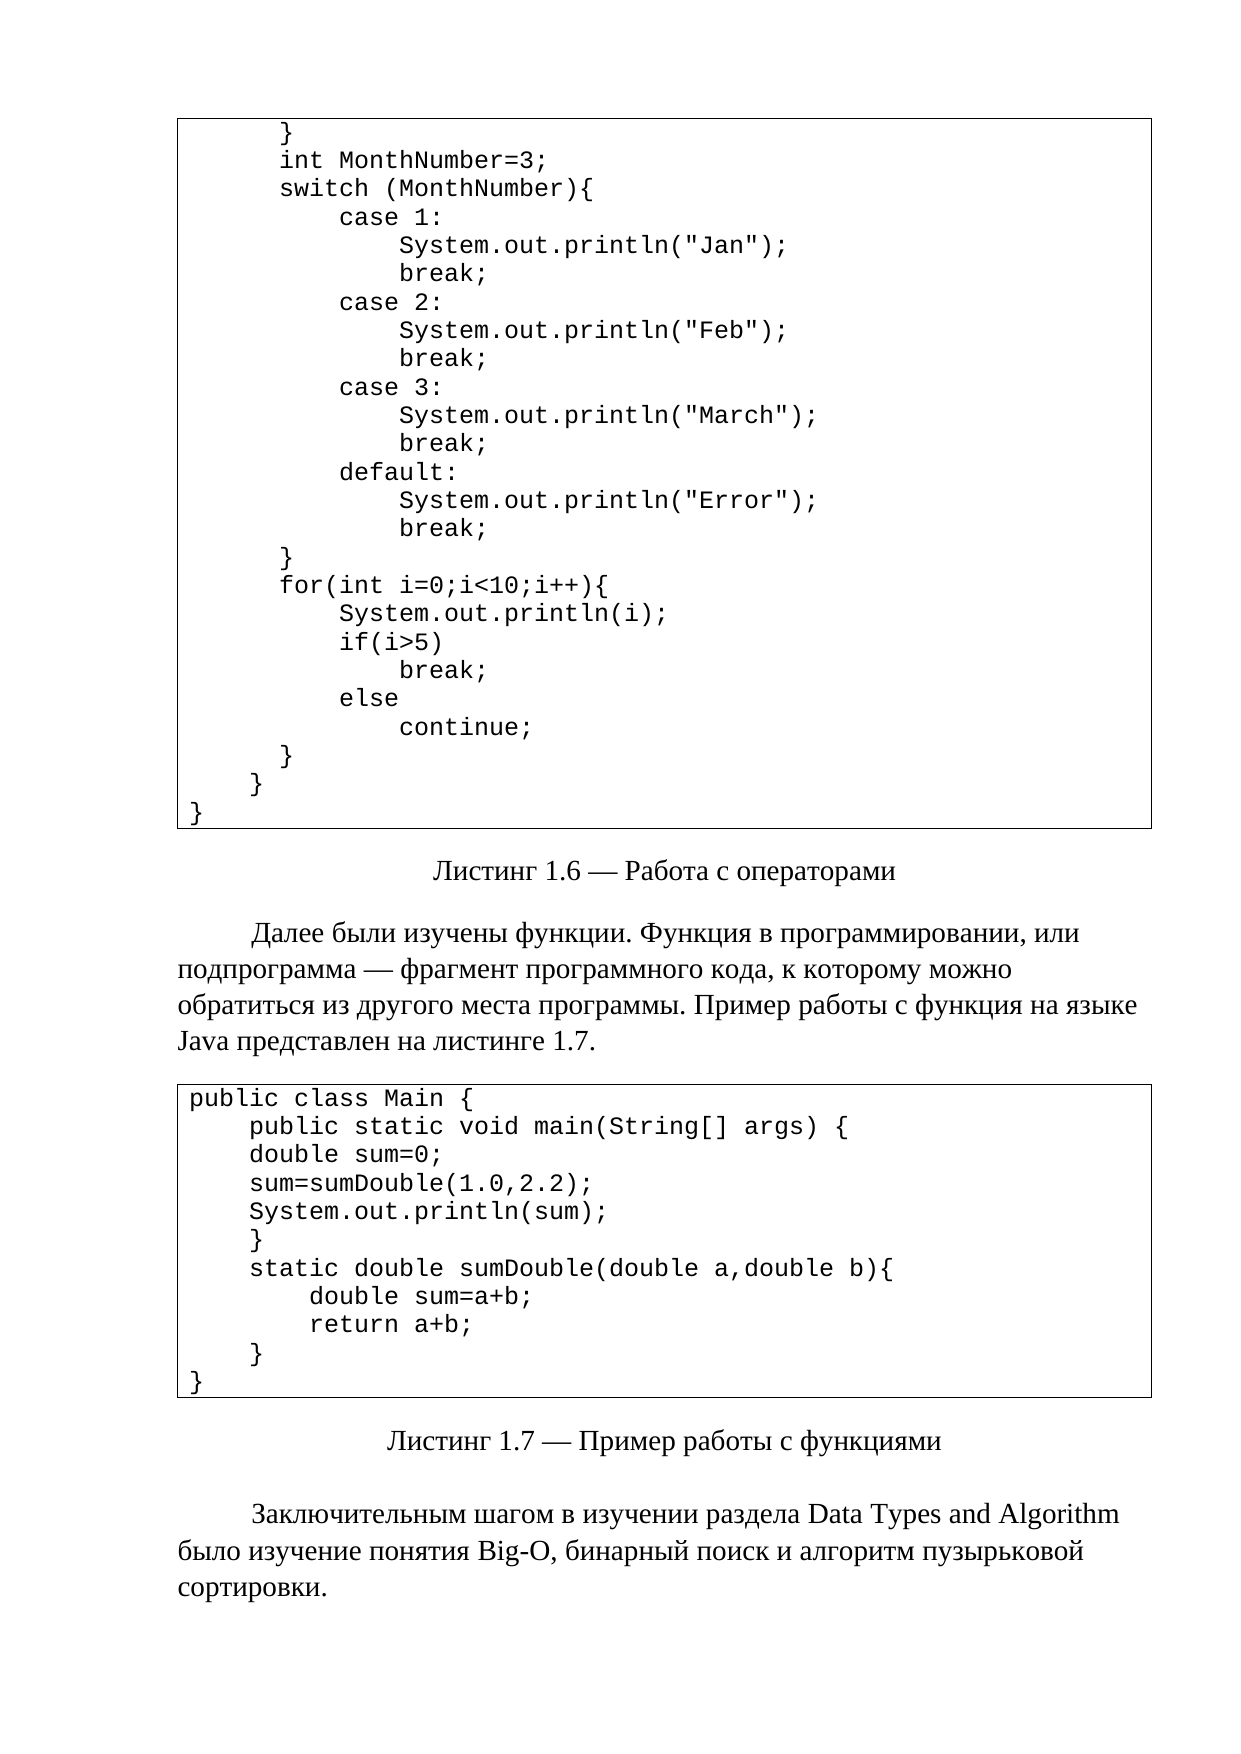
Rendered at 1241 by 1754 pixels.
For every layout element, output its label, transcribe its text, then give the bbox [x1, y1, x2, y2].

table_header public class Main { public static void main(String[] args) { double sum=0; sum=sumDouble(1.0,2.2); System.out.println(sum); } static double sumDouble(double a,double b){ double sum=a+b; return a+b; } } [178, 1085, 1151, 1397]
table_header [178, 119, 1151, 827]
text Листинг 1.6 — Работа с операторами [177, 853, 1152, 887]
text Листинг 1.7 — Пример работы с функциями [177, 1423, 1152, 1457]
text Далее были изучены функции. Функция в программировании, или подпрограмма — фрагмент программного кода, к которому можно обратиться из другого места программы. Пример работы с функция на языке Java представлен на листинге 1.7. [177, 915, 1152, 1057]
text Заключительным шагом в изучении раздела Data Types and Algorithm было изучение понятия Big-O, бинарный поиск и алгоритм пузырьковой сортировки. [177, 1497, 1152, 1602]
